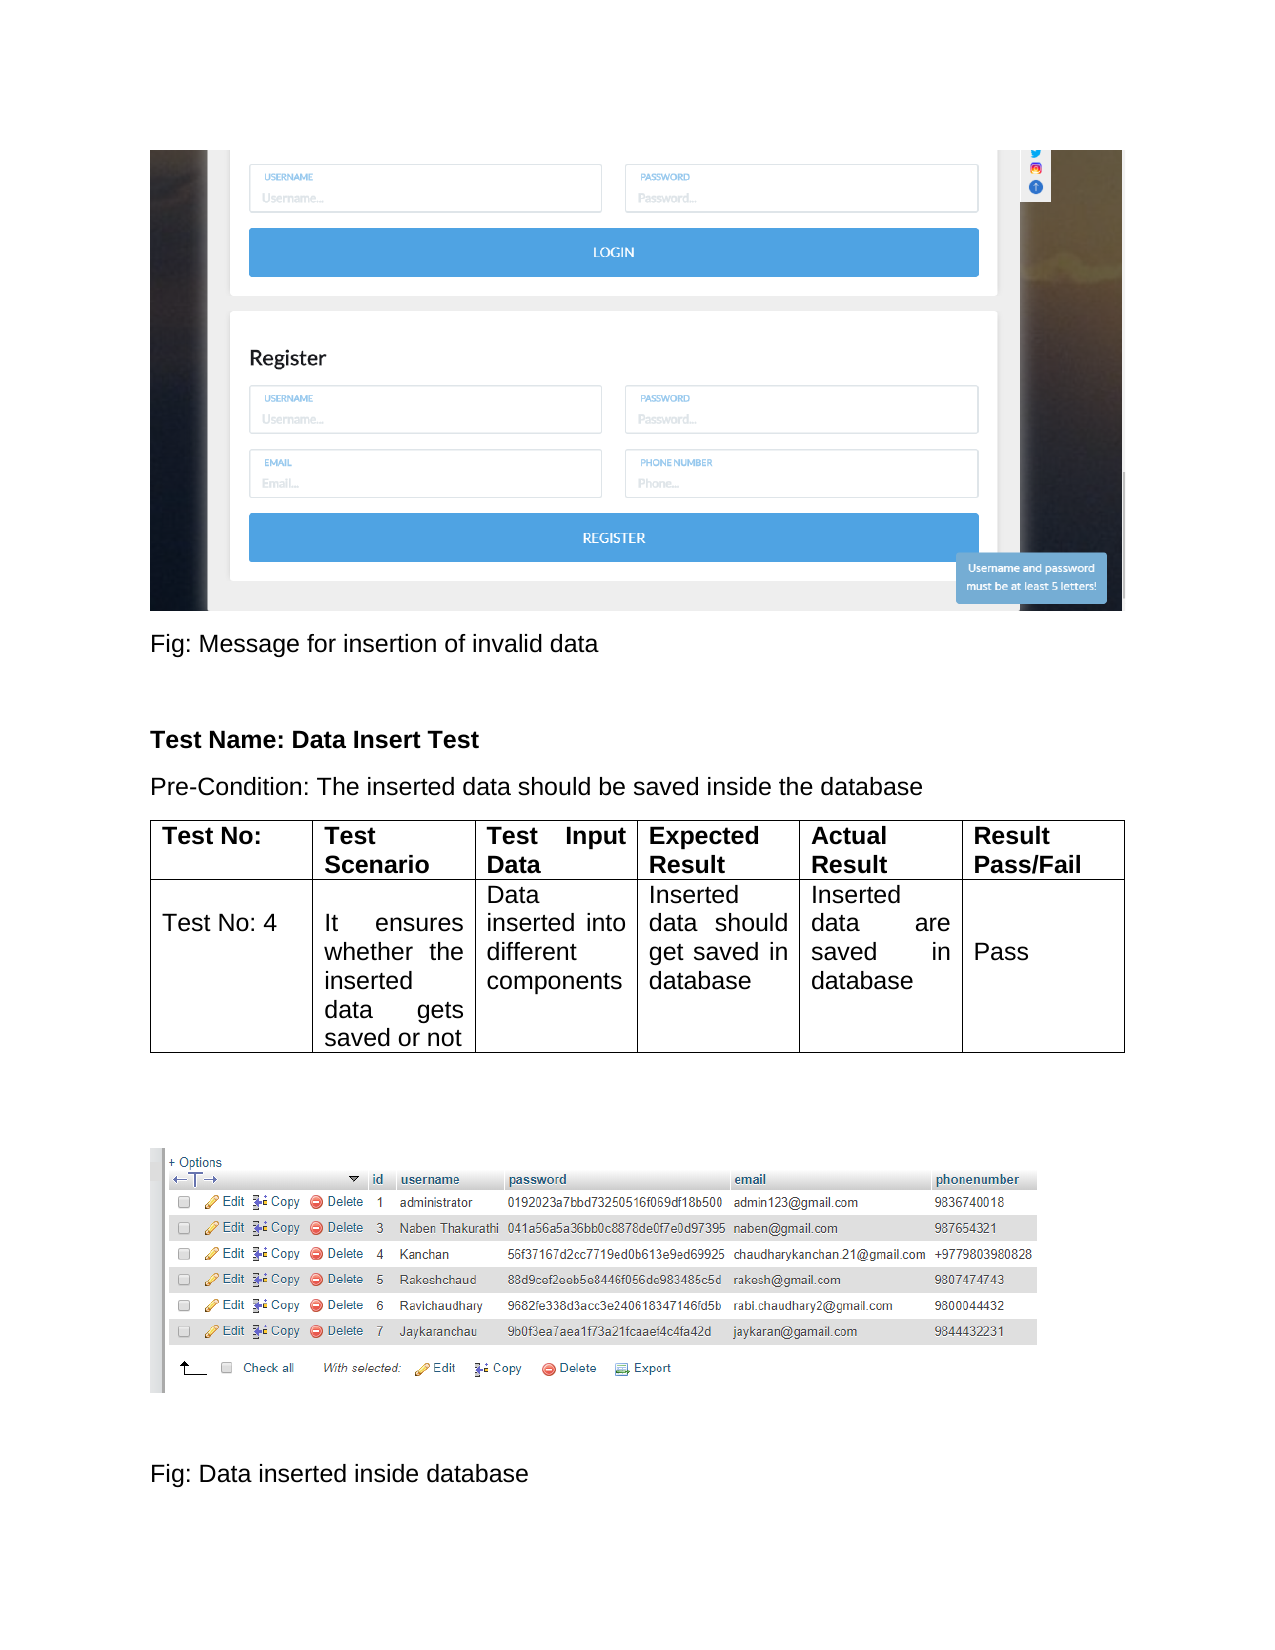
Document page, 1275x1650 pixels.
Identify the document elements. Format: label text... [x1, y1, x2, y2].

picture [150, 150, 1125, 611]
table_cell Inserted data are saved in database [800, 880, 962, 1052]
table_header Actual Result [800, 821, 962, 879]
table_cell Pass [963, 880, 1124, 1052]
table_header Test Scenario [313, 821, 475, 879]
table_cell Test No: 4 [151, 880, 312, 1052]
table_header Test No: [151, 821, 312, 879]
text Fig: Data inserted inside database [150, 1459, 1125, 1488]
table_cell It ensures whether the inserted data gets saved or not [313, 880, 475, 1052]
table_header Result Pass/Fail [963, 821, 1124, 879]
table_cell Inserted data should get saved in database [638, 880, 799, 1052]
picture [150, 1148, 1125, 1393]
text Pre-Condition: The inserted data should be saved inside the database [150, 772, 1125, 801]
text Fig: Message for insertion of invalid data [150, 629, 1125, 658]
text Test Name: Data Insert Test [150, 725, 1125, 753]
table_header Expected Result [638, 821, 799, 879]
table_cell Data inserted into different components [476, 880, 637, 1052]
table_header Test Input Data [476, 821, 637, 879]
